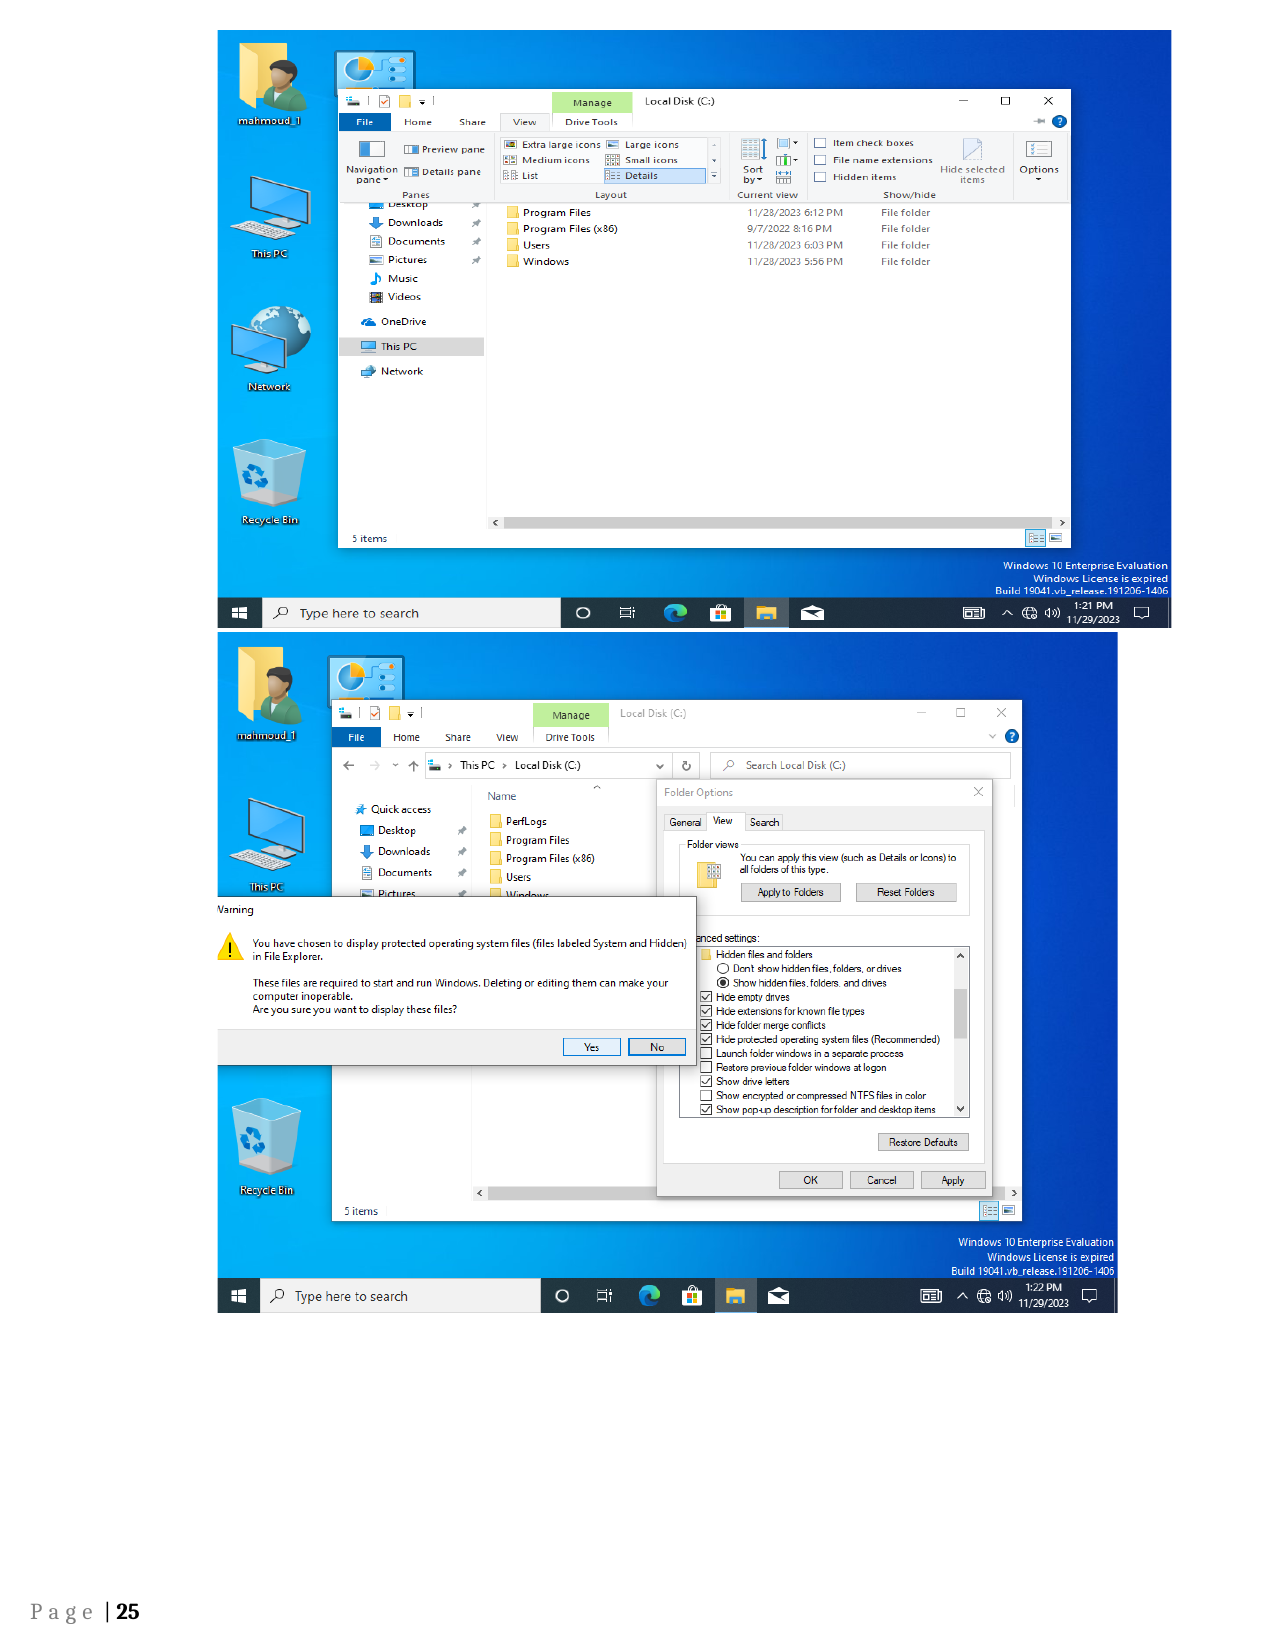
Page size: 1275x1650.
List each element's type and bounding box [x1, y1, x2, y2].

picture [279, 1187, 292, 1193]
picture [232, 307, 310, 373]
picture [217, 44, 306, 110]
picture [217, 632, 1118, 1313]
picture [283, 517, 293, 522]
picture [217, 30, 1172, 628]
picture [274, 251, 282, 256]
picture [243, 517, 252, 522]
picture [241, 1187, 250, 1193]
picture [249, 384, 260, 389]
picture [234, 440, 305, 506]
picture [252, 884, 264, 890]
picture [239, 118, 266, 123]
picture [276, 118, 289, 123]
picture [254, 251, 267, 256]
picture [231, 799, 304, 870]
picture [233, 648, 301, 724]
picture [273, 732, 285, 738]
picture [271, 884, 278, 890]
picture [233, 1099, 300, 1174]
picture [231, 177, 310, 239]
